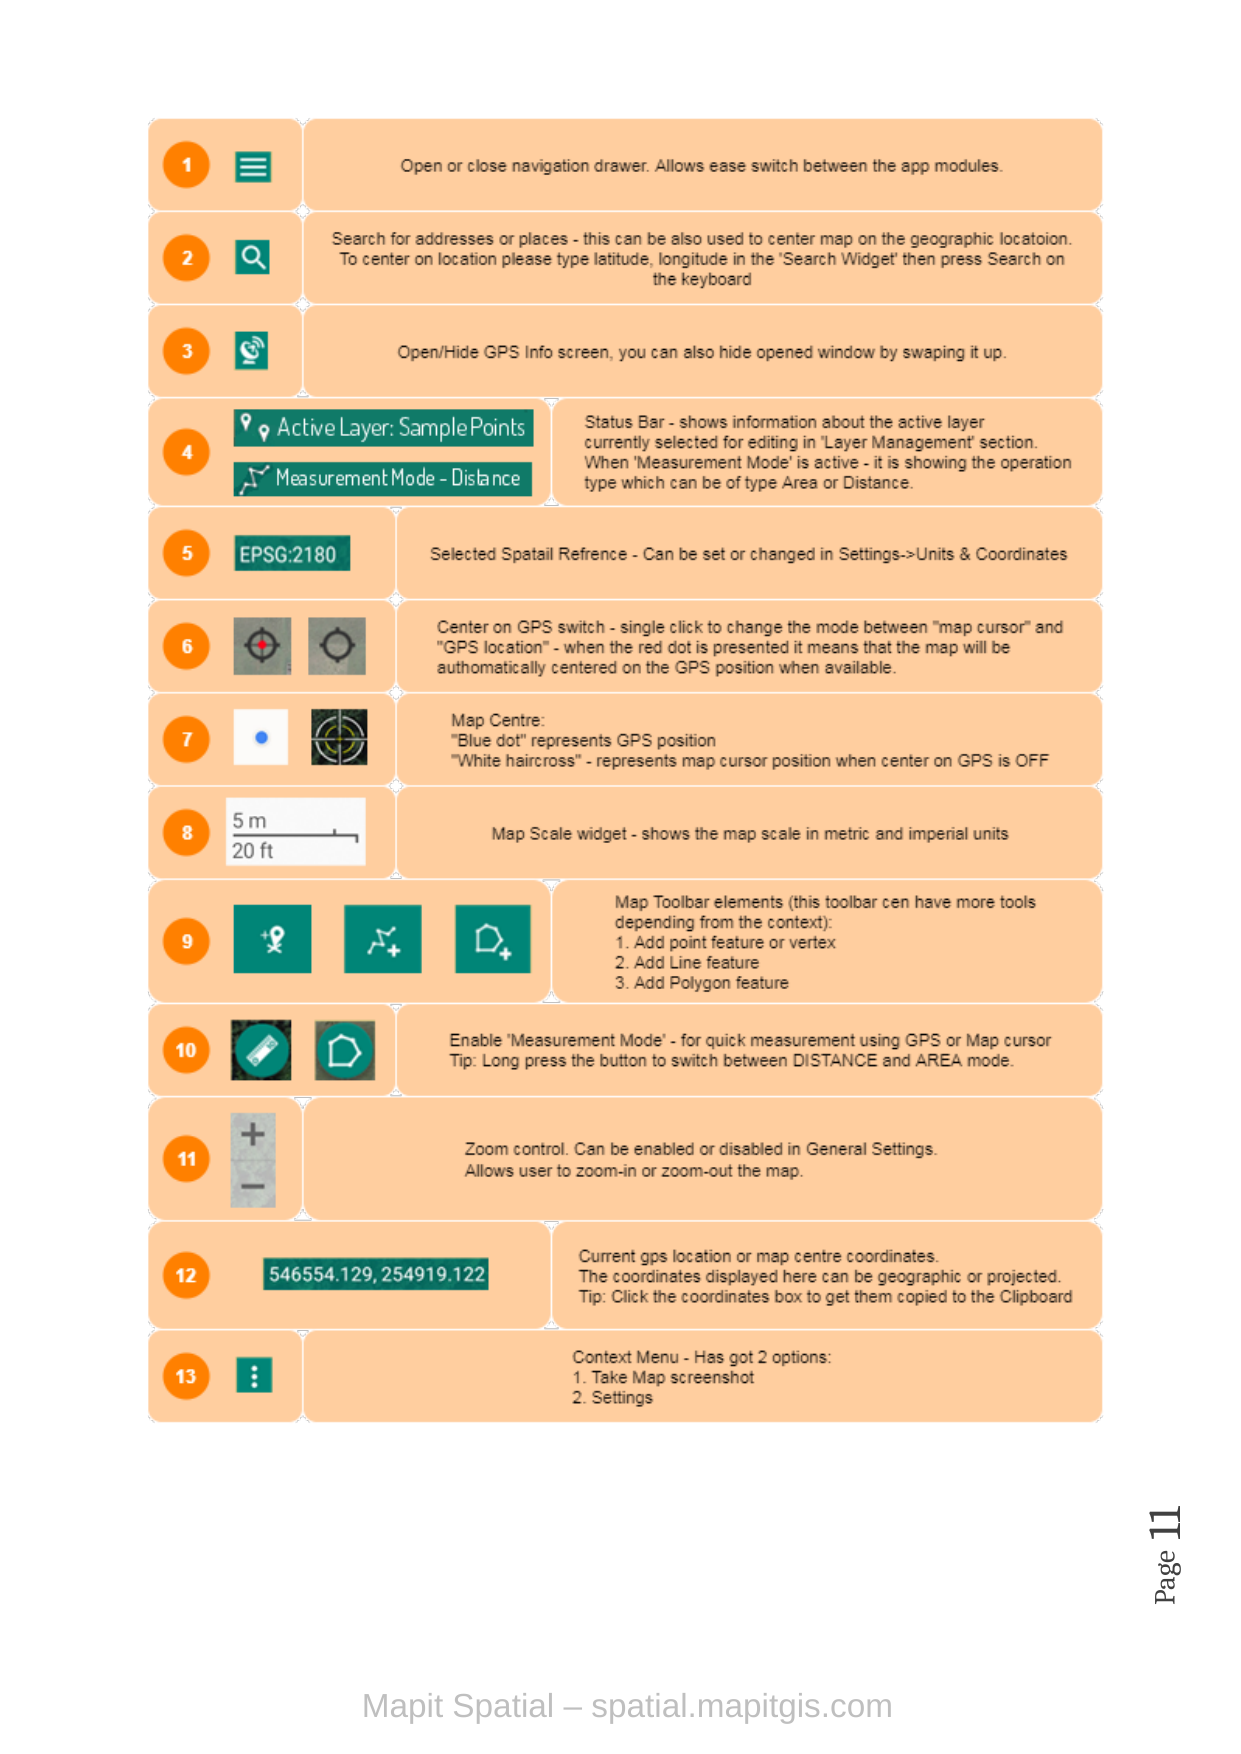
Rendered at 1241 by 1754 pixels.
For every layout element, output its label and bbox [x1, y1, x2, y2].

picture [147, 116, 1104, 1427]
